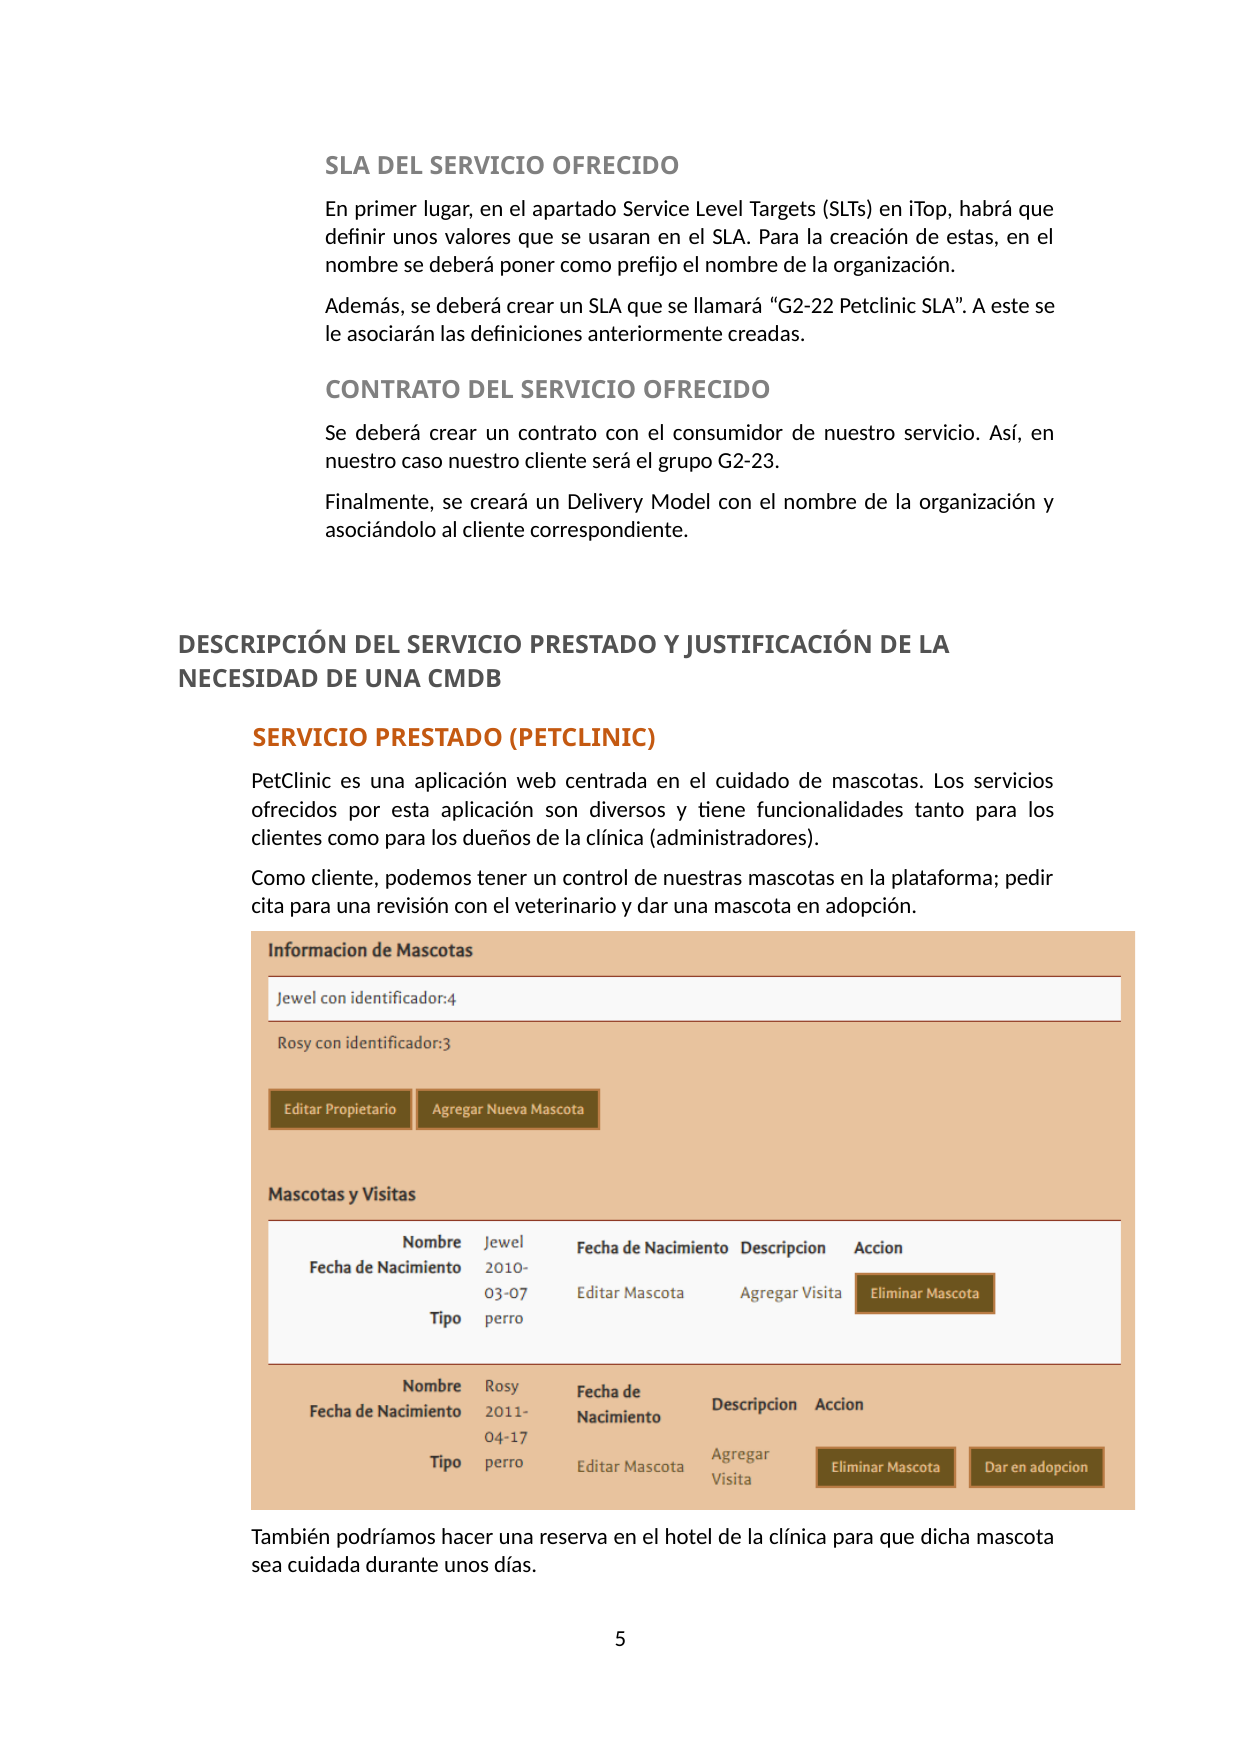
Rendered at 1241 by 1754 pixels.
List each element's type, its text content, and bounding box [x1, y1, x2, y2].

subtitle Contrato del servicio ofrecido [258, 372, 1056, 406]
text Además, se deberá crear un SLA que se llamará “G2-22 Petclinic SLA”. A este se le asociarán las definiciones anteriormente creadas. [325, 291, 1056, 347]
subtitle Servicio Prestado (PetClinic) [177, 720, 1056, 754]
text Como cliente, podemos tener un control de nuestras mascotas en la plataforma; pedir cita para una revisión con el veterinario y dar una mascota en adopción. [251, 863, 1056, 919]
subtitle SLA del servicio ofrecido [258, 148, 1056, 182]
text PetClinic es una aplicación web centrada en el cuidado de mascotas. Los servicios ofrecidos por esta aplicación son diversos y tiene funcionalidades tanto para los clientes como para los dueños de la clínica (administradores). [251, 767, 1056, 851]
subtitle Descripción del servicio prestado y justificación de la necesidad de una CMDB [177, 627, 1056, 695]
text Finalmente, se creará un Delivery Model con el nombre de la organización y asociándolo al cliente correspondiente. [325, 487, 1056, 543]
text También podríamos hacer una reserva en el hotel de la clínica para que dicha mascota sea cuidada durante unos días. [251, 1522, 1056, 1578]
text En primer lugar, en el apartado Service Level Targets (SLTs) en iTop, habrá que definir unos valores que se usaran en el SLA. Para la creación de estas, en el nombre se deberá poner como prefijo el nombre de la organización. [325, 194, 1056, 278]
text Se deberá crear un contrato con el consumidor de nuestro servicio. Así, en nuestro caso nuestro cliente será el grupo G2-23. [325, 418, 1056, 474]
picture [251, 931, 1136, 1510]
